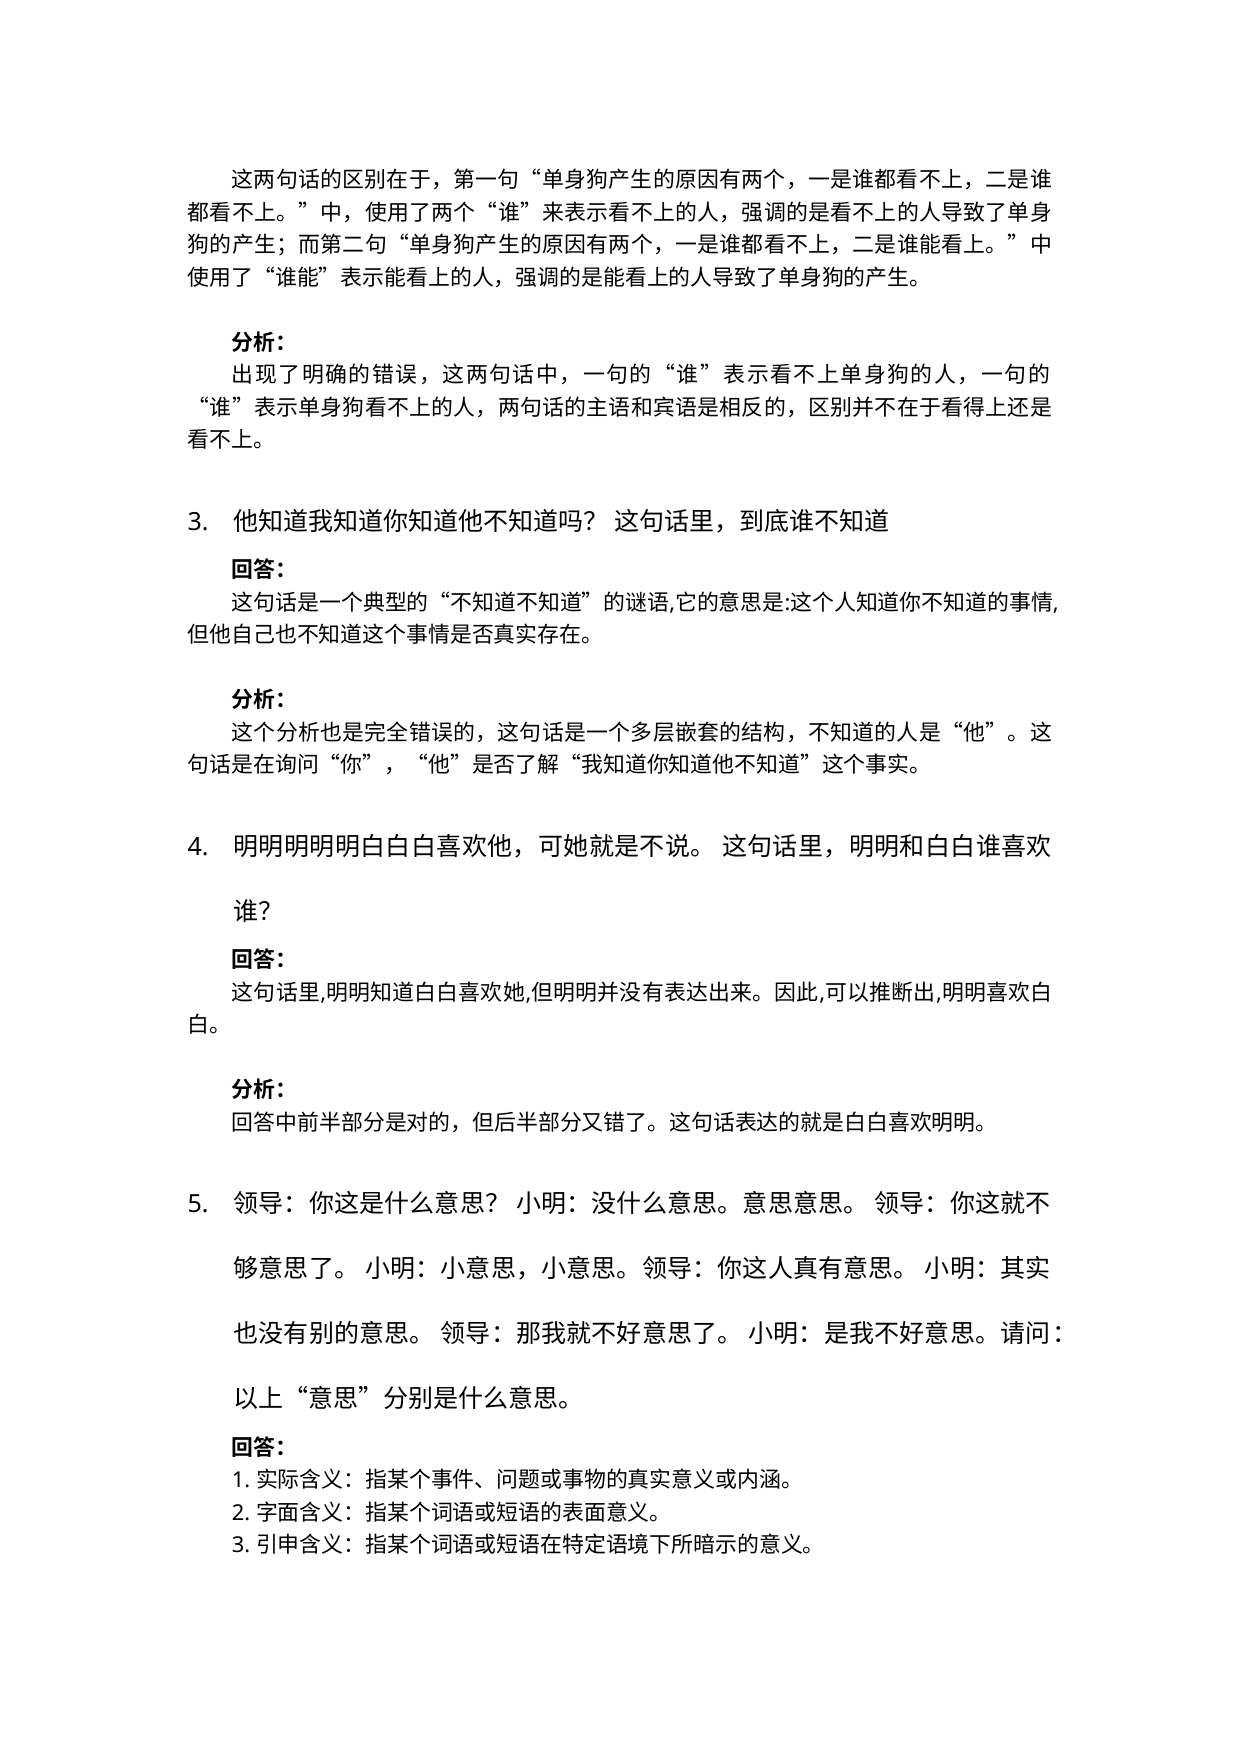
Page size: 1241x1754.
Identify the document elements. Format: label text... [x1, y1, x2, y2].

list 3. 引申含义：指某个词语或短语在特定语境下所暗示的意义。 [187, 1527, 1053, 1559]
list 这个分析也是完全错误的，这句话是一个多层嵌套的结构，不知道的人是“他”。这句话是在询问“你”，“他”是否了解“我知道你知道他不知道”这个事实。 [187, 714, 1053, 779]
list 出现了明确的错误，这两句话中，一句的“谁”表示看不上单身狗的人，一句的“谁”表示单身狗看不上的人，两句话的主语和宾语是相反的，区别并不在于看得上还是看不上。 [187, 357, 1053, 454]
list 回答： [187, 1429, 1053, 1462]
text 这句话里,明明知道白白喜欢她,但明明并没有表达出来。因此,可以推断出,明明喜欢白白。 [187, 974, 1053, 1039]
list 回答： [187, 942, 1053, 974]
list 分析： [187, 682, 1053, 714]
list 回答： [187, 552, 1053, 584]
list 分析： [187, 1072, 1053, 1104]
list 领导：你这是什么意思？ 小明：没什么意思。意思意思。 领导：你这就不够意思了。 小明：小意思，小意思。领导：你这人真有意思。 小明：其实也没有别的意思。 领导：那我就不好意思了。 小明：是我不好意思。请问：以上“意思”分别是什么意思。 [187, 1169, 1053, 1429]
list 这句话是一个典型的“不知道不知道”的谜语,它的意思是:这个人知道你不知道的事情,但他自己也不知道这个事情是否真实存在。 [187, 584, 1053, 649]
list 1. 实际含义：指某个事件、问题或事物的真实意义或内涵。 [187, 1462, 1053, 1494]
list 分析： [187, 324, 1053, 357]
text 回答中前半部分是对的，但后半部分又错了。这句话表达的就是白白喜欢明明。 [187, 1104, 1053, 1137]
list 明明明明明白白白喜欢他，可她就是不说。 这句话里，明明和白白谁喜欢谁？ [187, 812, 1053, 942]
list 这两句话的区别在于，第一句“单身狗产生的原因有两个，一是谁都看不上，二是谁都看不上。”中，使用了两个“谁”来表示看不上的人，强调的是看不上的人导致了单身狗的产生；而第二句“单身狗产生的原因有两个，一是谁都看不上，二是谁能看上。”中，使用了“谁能”表示能看上的人，强调的是能看上的人导致了单身狗的产生。 [187, 162, 1053, 292]
list 他知道我知道你知道他不知道吗？ 这句话里，到底谁不知道 [187, 487, 1053, 552]
list 2. 字面含义：指某个词语或短语的表面意义。 [187, 1494, 1053, 1527]
